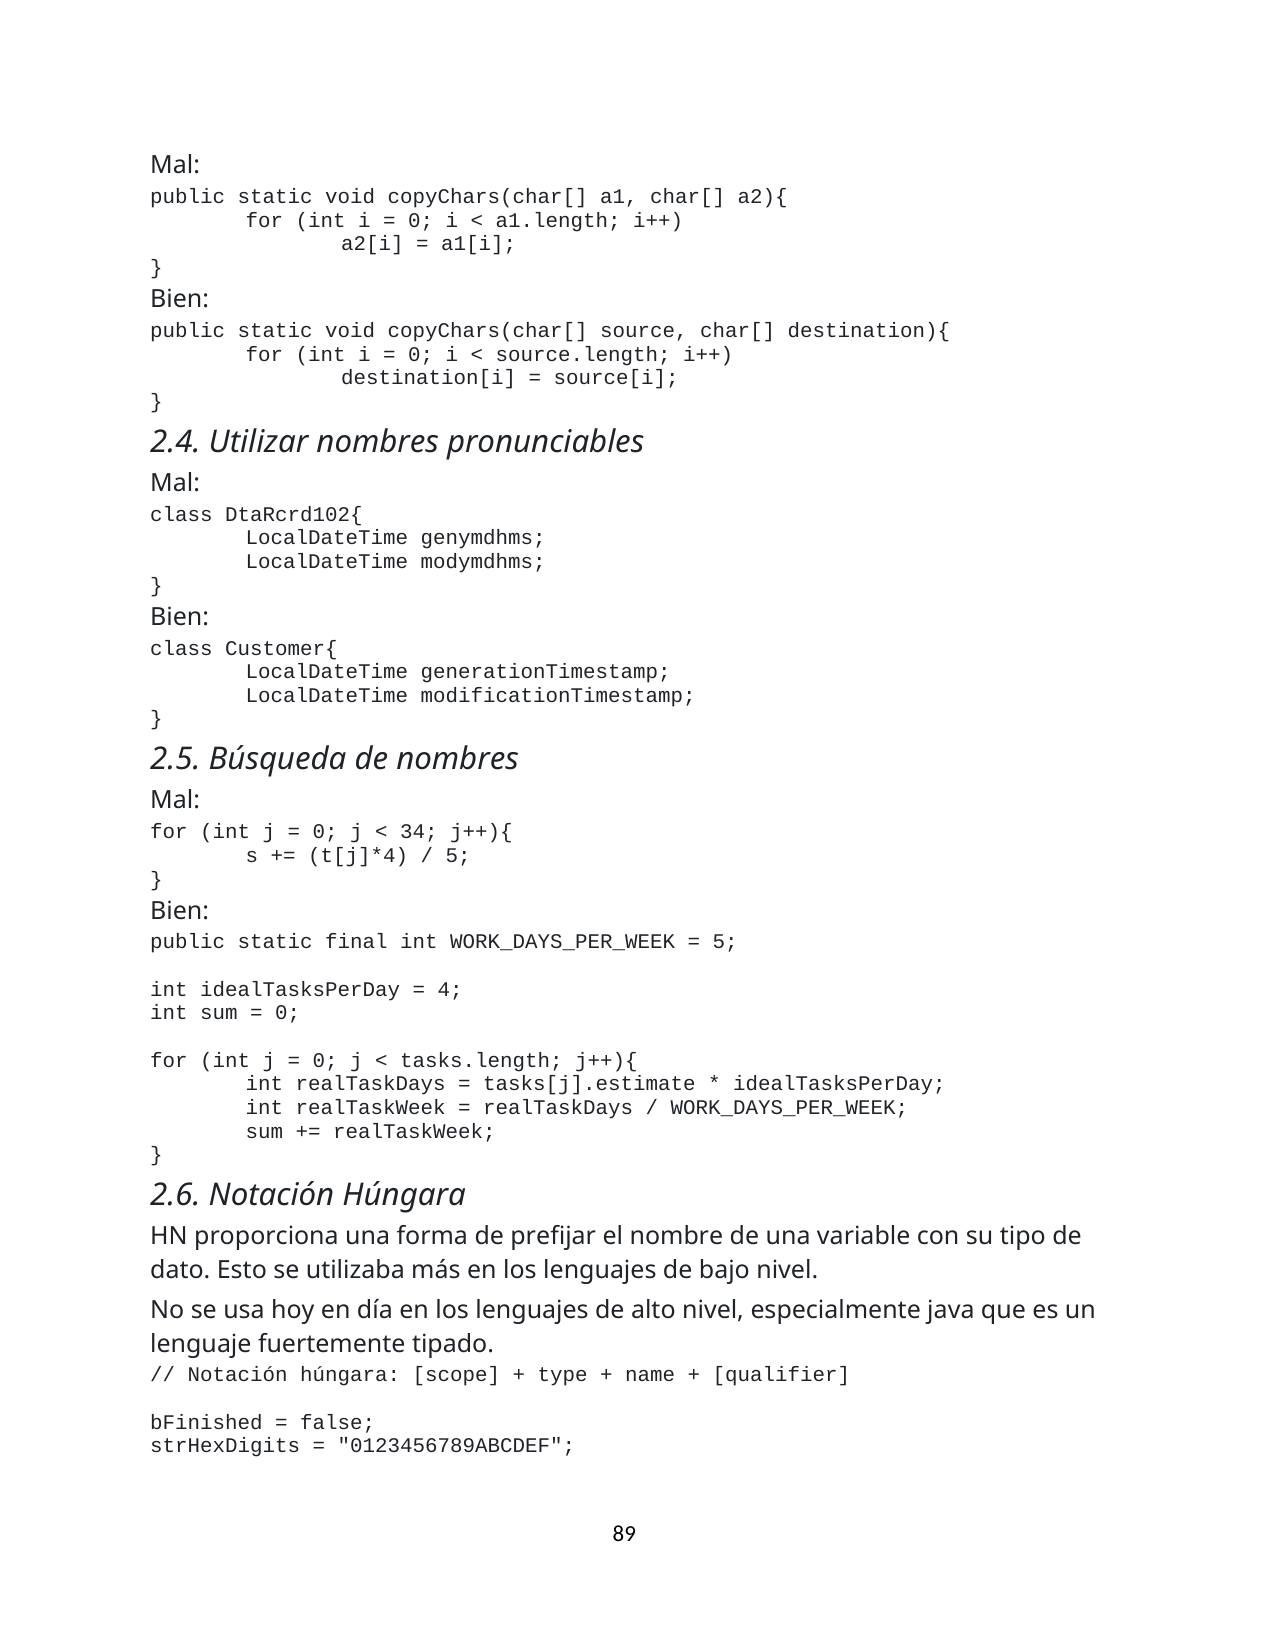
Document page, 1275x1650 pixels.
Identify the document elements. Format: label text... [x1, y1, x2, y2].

subtitle 2.6. Notación Húngara [150, 1172, 1098, 1215]
text public static void copyChars(char[] source, char[] destination){ [150, 320, 1098, 343]
text No se usa hoy en día en los lenguajes de alto nivel, especialmente java que es un lenguaje fuertemente tipado. [150, 1291, 1098, 1359]
text destination[i] = source[i]; [150, 367, 1098, 391]
text class DtaRcrd102{ [150, 504, 1098, 527]
text sum += realTaskWeek; [150, 1121, 1098, 1144]
text Bien: [150, 892, 1098, 926]
text for (int i = 0; i < source.length; i++) [150, 343, 1098, 367]
text } [150, 708, 1098, 732]
text } [150, 391, 1098, 414]
text LocalDateTime generationTimestamp; [150, 661, 1098, 685]
text HN proporciona una forma de prefijar el nombre de una variable con su tipo de dato. Esto se utilizaba más en los lenguajes de bajo nivel. [150, 1218, 1098, 1286]
text int idealTasksPerDay = 4; [150, 979, 1098, 1002]
text } [150, 575, 1098, 598]
text // Notación húngara: [scope] + type + name + [qualifier] [150, 1364, 1098, 1388]
text for (int j = 0; j < tasks.length; j++){ [150, 1050, 1098, 1073]
text for (int j = 0; j < 34; j++){ [150, 821, 1098, 845]
subtitle 2.4. Utilizar nombres pronunciables [150, 419, 1098, 461]
text } [150, 869, 1098, 892]
text for (int i = 0; i < a1.length; i++) [150, 210, 1098, 233]
text int realTaskWeek = realTaskDays / WORK_DAYS_PER_WEEK; [150, 1097, 1098, 1121]
text bFinished = false; [150, 1412, 1098, 1435]
text Mal: [150, 464, 1098, 499]
text public static void copyChars(char[] a1, char[] a2){ [150, 186, 1098, 210]
text public static final int WORK_DAYS_PER_WEEK = 5; [150, 931, 1098, 955]
text LocalDateTime modificationTimestamp; [150, 685, 1098, 708]
text int sum = 0; [150, 1002, 1098, 1026]
text int realTaskDays = tasks[j].estimate * idealTasksPerDay; [150, 1073, 1098, 1097]
text LocalDateTime modymdhms; [150, 551, 1098, 575]
text strHexDigits = "0123456789ABCDEF"; [150, 1435, 1098, 1459]
text Mal: [150, 782, 1098, 816]
subtitle 2.5. Búsqueda de nombres [150, 736, 1098, 779]
text } [150, 1144, 1098, 1168]
text class Customer{ [150, 637, 1098, 661]
text Bien: [150, 281, 1098, 315]
text Bien: [150, 598, 1098, 632]
text } [150, 257, 1098, 281]
text Mal: [150, 147, 1098, 181]
text LocalDateTime genymdhms; [150, 527, 1098, 551]
text s += (t[j]*4) / 5; [150, 845, 1098, 869]
text a2[i] = a1[i]; [150, 233, 1098, 257]
